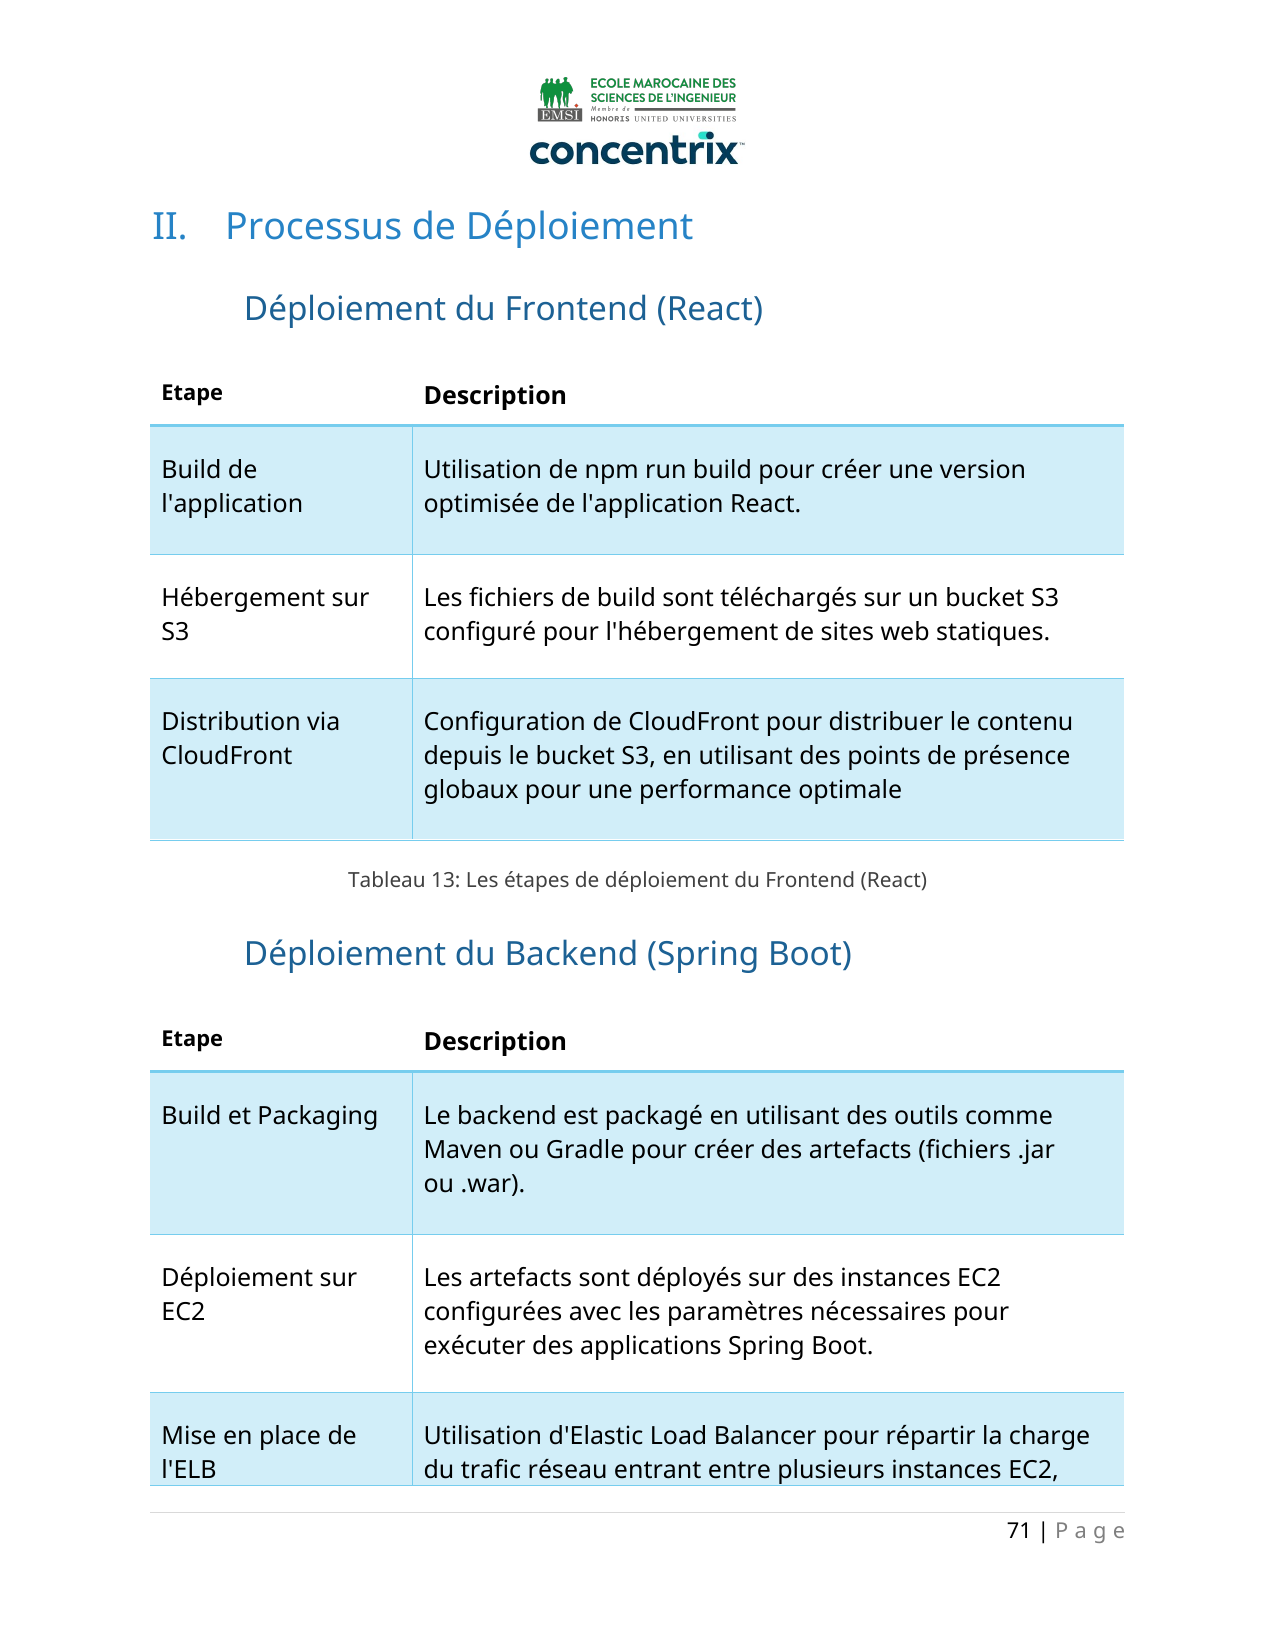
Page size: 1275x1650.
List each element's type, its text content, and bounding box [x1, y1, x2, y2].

subtitle Déploiement du Backend (Spring Boot) [150, 930, 1125, 976]
table_cell Utilisation de npm run build pour créer une version optimisée de l'application React. [413, 427, 1124, 554]
table_cell Les artefacts sont déployés sur des instances EC2 configurées avec les paramètres nécessaires pour exécuter des applications Spring Boot. [413, 1235, 1124, 1392]
text Tableau 13: Les étapes de déploiement du Frontend (React) [150, 865, 1125, 893]
table_cell Distribution via CloudFront [150, 679, 412, 839]
table_header Etape [150, 353, 412, 424]
picture [528, 75, 747, 170]
table_cell Déploiement sur EC2 [150, 1235, 412, 1392]
table_cell Build et Packaging [150, 1073, 412, 1234]
table_header Description [412, 998, 1124, 1070]
table_cell Mise en place de l'ELB [150, 1393, 412, 1485]
subtitle Déploiement du Frontend (React) [150, 284, 1125, 330]
table_cell Configuration de CloudFront pour distribuer le contenu depuis le bucket S3, en utilisant des points de présence globaux pour une performance optimale [413, 679, 1124, 839]
table_cell Les fichiers de build sont téléchargés sur un bucket S3 configuré pour l'hébergement de sites web statiques. [413, 555, 1124, 678]
table_header Etape [150, 998, 412, 1070]
table_header Description [412, 353, 1124, 424]
table_cell Build de l'application [150, 427, 412, 554]
table_cell Hébergement sur S3 [150, 555, 412, 678]
table_cell Le backend est packagé en utilisant des outils comme Maven ou Gradle pour créer des artefacts (fichiers .jar ou .war). [413, 1073, 1124, 1234]
subtitle Processus de Déploiement [187, 199, 1125, 250]
